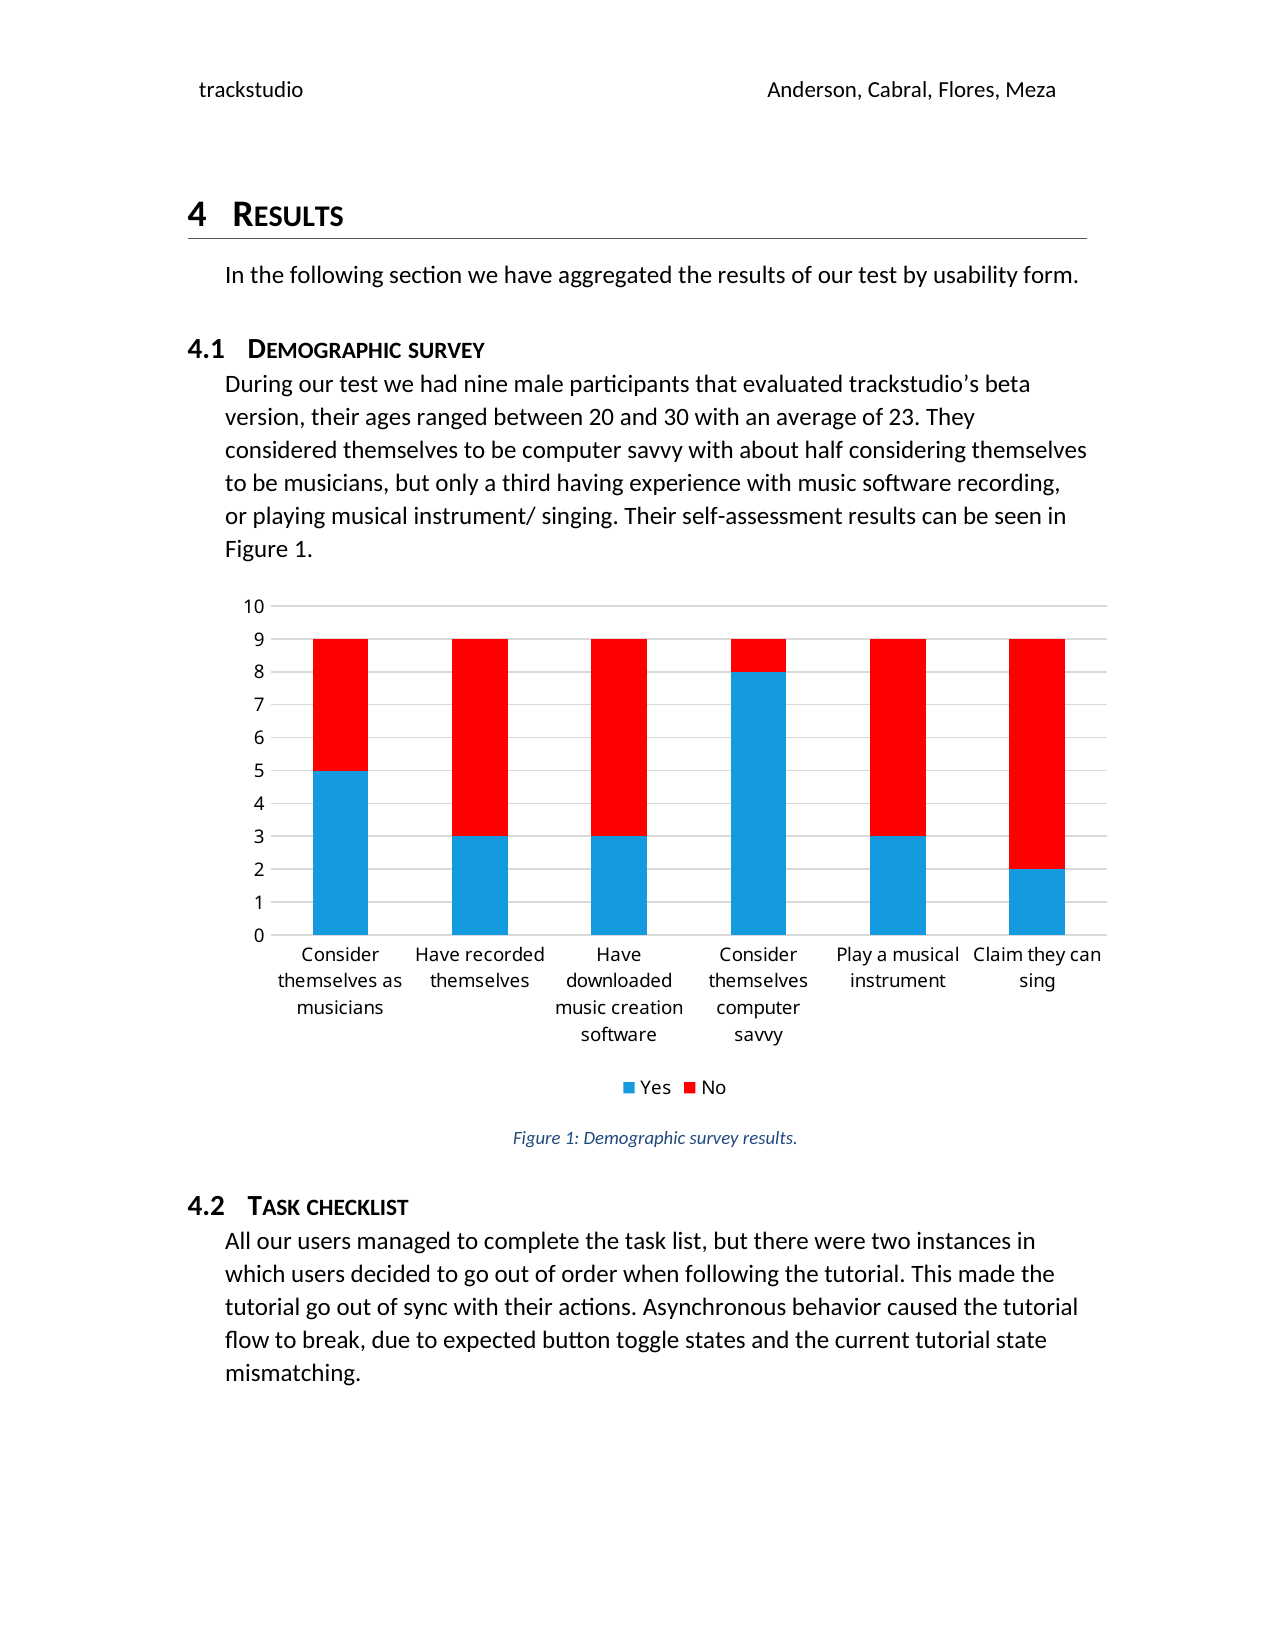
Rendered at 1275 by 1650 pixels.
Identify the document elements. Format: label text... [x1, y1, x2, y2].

text All our users managed to complete the task list, but there were two instances in which users decided to go out of order when following the tutorial. This made the tutorial go out of sync with their actions. Asynchronous behavior caused the tutorial flow to break, due to expected button toggle states and the current tutorial state mismatching. [225, 1225, 1087, 1387]
subtitle Results [187, 190, 1087, 239]
subtitle Task checklist [187, 1187, 1087, 1222]
subtitle Demographic survey [187, 330, 1087, 365]
text In the following section we have aggregated the results of our test by usability form. [225, 259, 1087, 290]
text During our test we had nine male participants that evaluated trackstudio’s beta version, their ages ranged between 20 and 30 with an average of 23. They considered themselves to be computer savvy with about half considering themselves to be musicians, but only a third having experience with music software recording, or playing musical instrument/ singing. Their self-assessment results can be seen in Figure 1. [225, 368, 1087, 563]
text Figure 1: Demographic survey results. [225, 1126, 1087, 1149]
